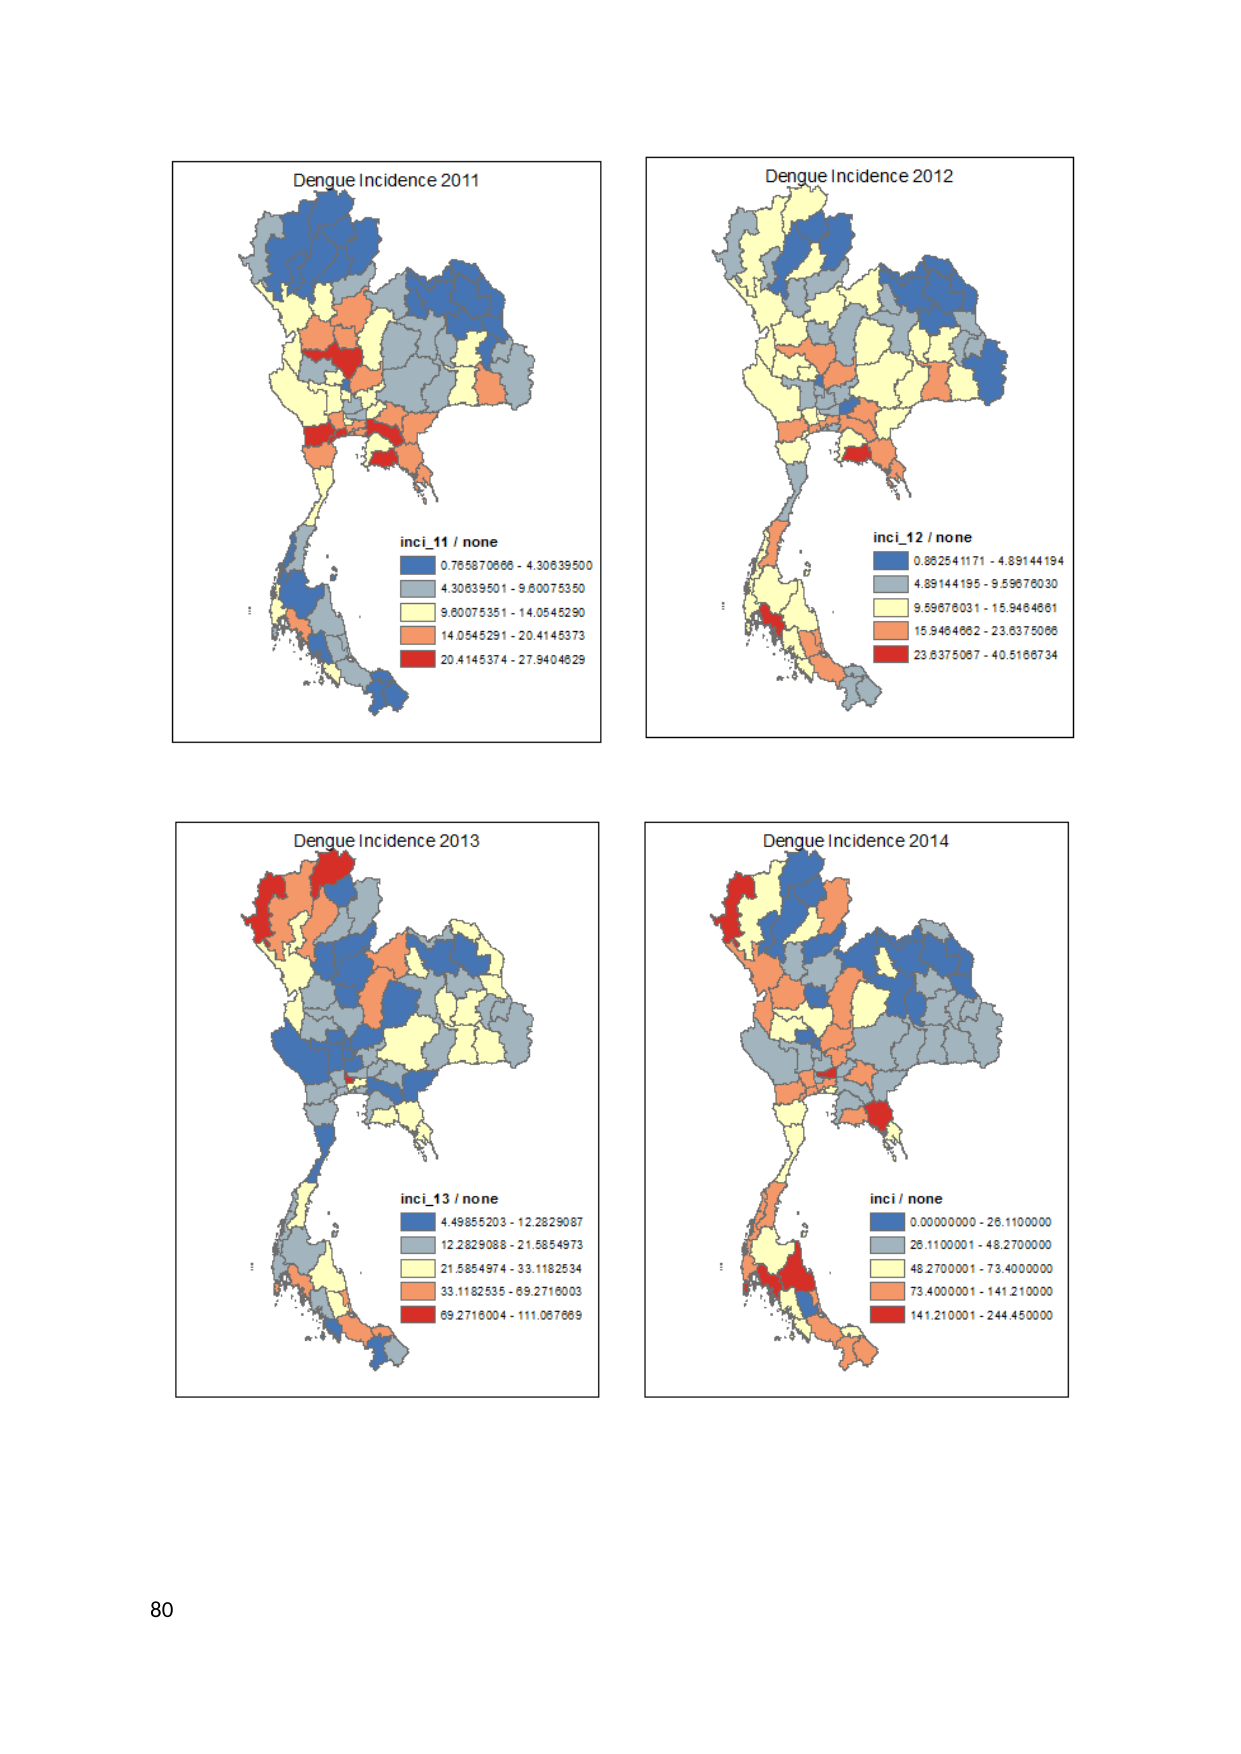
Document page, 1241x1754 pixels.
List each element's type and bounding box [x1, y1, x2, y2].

picture [632, 150, 1083, 751]
table_header [150, 150, 622, 782]
picture [631, 810, 1082, 1413]
table_header [622, 150, 1090, 782]
table_cell [622, 782, 1090, 1442]
table_cell [150, 782, 622, 1442]
picture [160, 810, 613, 1411]
picture [159, 150, 610, 754]
